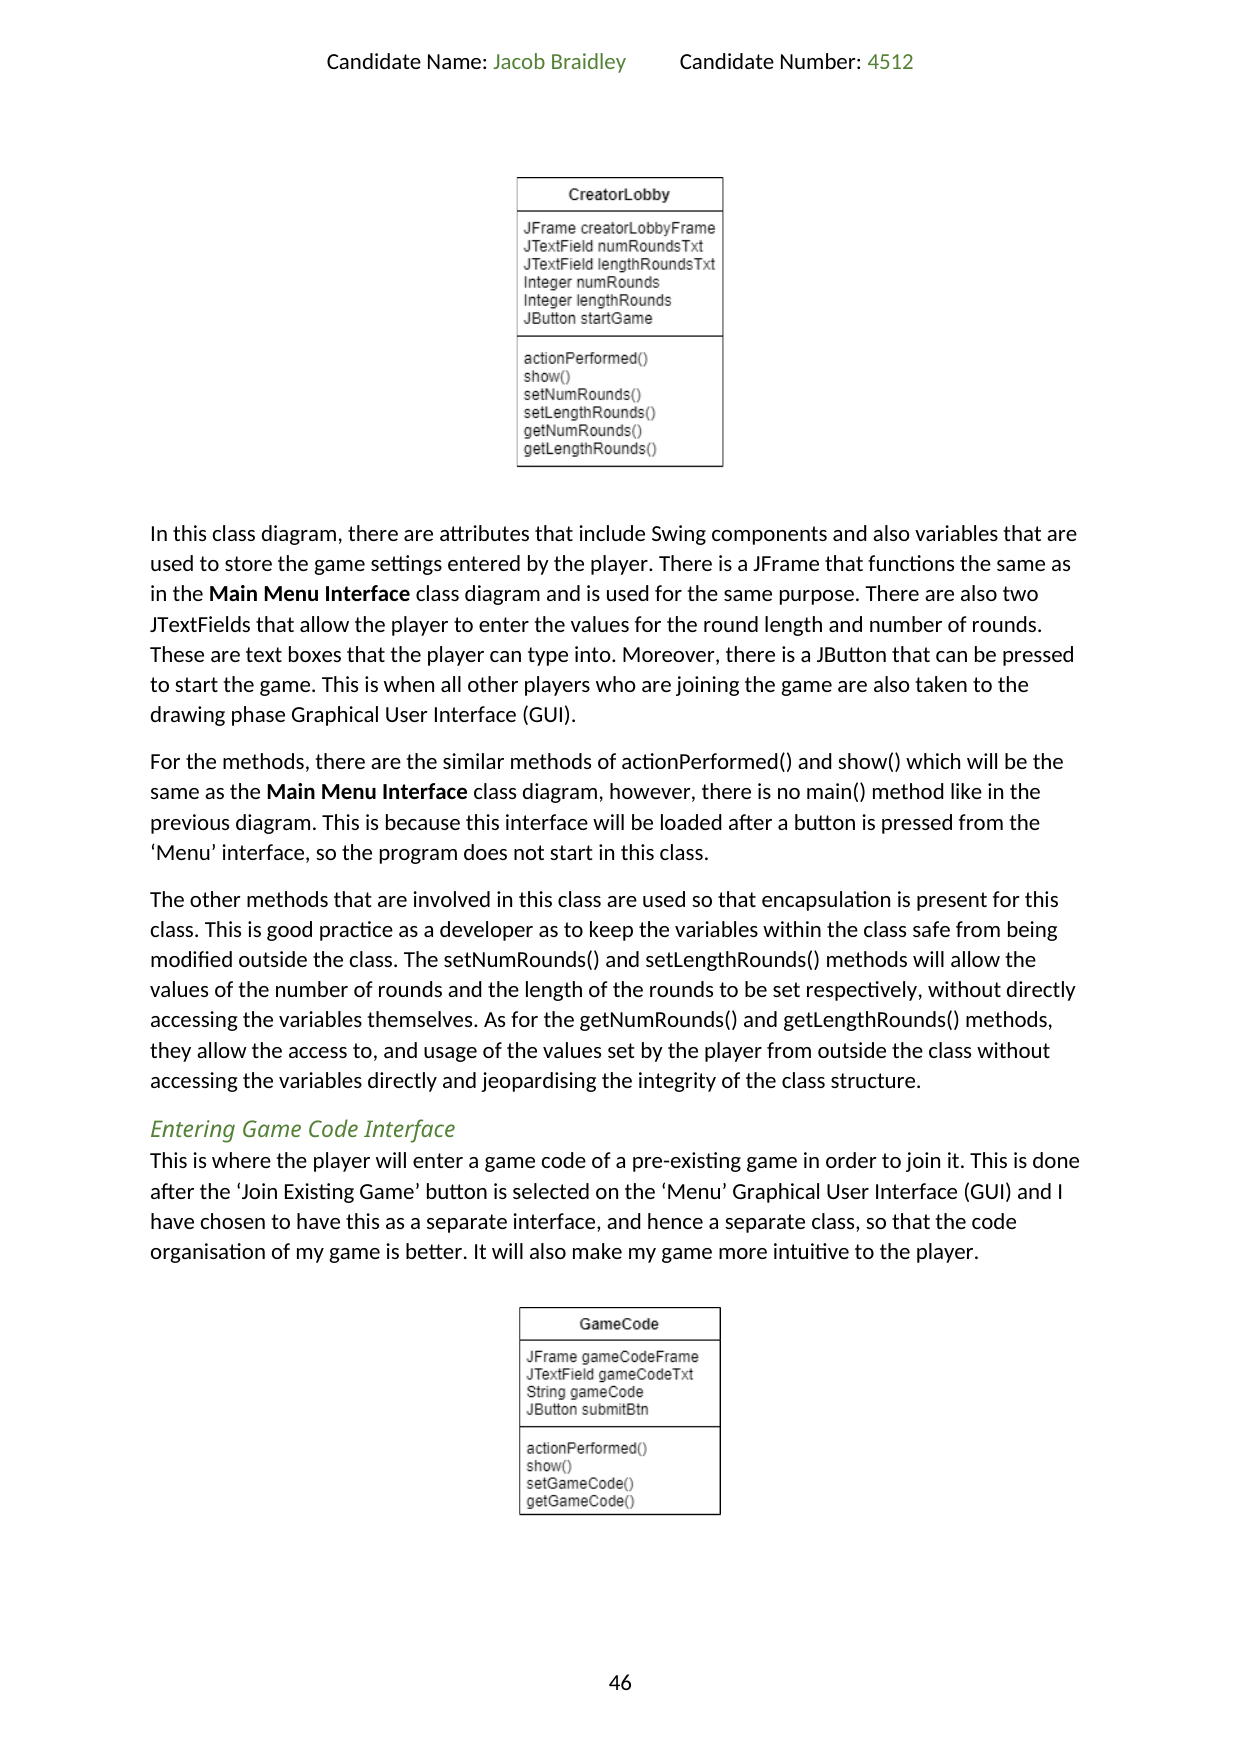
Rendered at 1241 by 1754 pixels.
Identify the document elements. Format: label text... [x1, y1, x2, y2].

picture [519, 1307, 721, 1519]
text The other methods that are involved in this class are used so that encapsulation is present for this class. This is good practice as a developer as to keep the variables within the class safe from being modified outside the class. The setNumRounds() and setLengthRounds() methods will allow the values of the number of rounds and the length of the rounds to be set respectively, without directly accessing the variables themselves. As for the getNumRounds() and getLengthRounds() methods, they allow the access to, and usage of the values set by the player from outside the class without accessing the variables directly and jeopardising the integrity of the class structure. [150, 885, 1090, 1094]
text For the methods, there are the similar methods of actionPerformed() and show() which will be the same as the Main Menu Interface class diagram, however, there is no main() method like in the previous diagram. This is because this interface will be loaded after a button is pressed from the ‘Menu’ interface, so the program does not start in this class. [150, 747, 1090, 866]
subtitle Entering Game Code Interface [150, 1113, 1090, 1144]
picture [516, 177, 724, 471]
text In this class diagram, there are attributes that include Swing components and also variables that are used to store the game settings entered by the player. There is a JFrame that functions the same as in the Main Menu Interface class diagram and is used for the same purpose. There are also two JTextFields that allow the player to enter the values for the round length and number of rounds. These are text boxes that the player can type into. Moreover, there is a JButton that can be pressed to start the game. This is when all other players who are joining the game are also taken to the drawing phase Graphical User Interface (GUI). [150, 519, 1090, 728]
text This is where the player will enter a game code of a pre-existing game in order to join it. This is done after the ‘Join Existing Game’ button is selected on the ‘Menu’ Graphical User Interface (GUI) and I have chosen to have this as a separate interface, and hence a separate class, so that the code organisation of my game is better. It will also make my game more intuitive to the player. [150, 1147, 1090, 1265]
